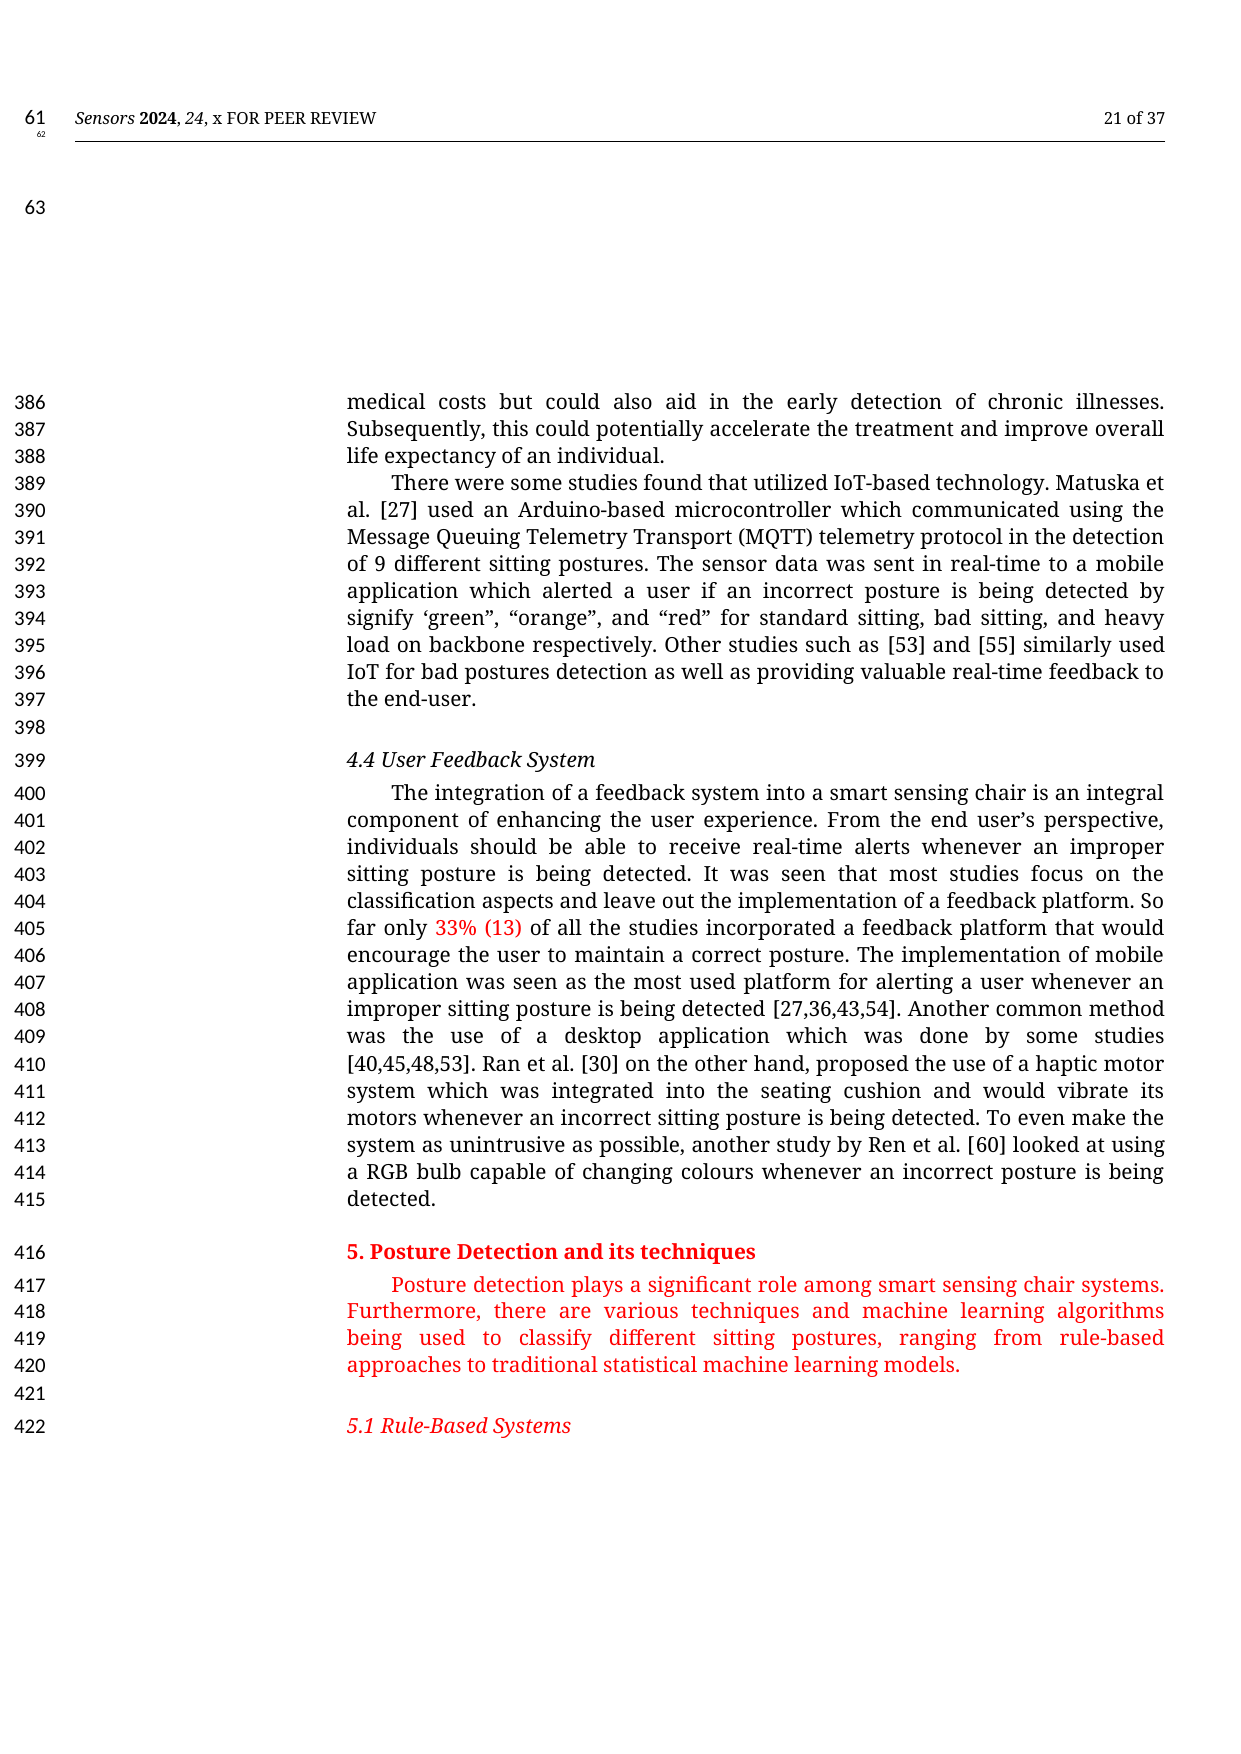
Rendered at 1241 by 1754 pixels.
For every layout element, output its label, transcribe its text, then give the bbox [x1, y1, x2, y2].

text Posture detection plays a significant role among smart sensing chair systems. Furthermore, there are various techniques and machine learning algorithms being used to classify different sitting postures, ranging from rule-based approaches to traditional statistical machine learning models. [347, 1271, 1165, 1379]
subtitle 5.1 Rule-Based Systems [347, 1412, 1165, 1439]
text There were some studies found that utilized IoT-based technology. Matuska et al. [27] used an Arduino-based microcontroller which communicated using the Message Queuing Telemetry Transport (MQTT) telemetry protocol in the detection of 9 different sitting postures. The sensor data was sent in real-time to a mobile application which alerted a user if an incorrect posture is being detected by signify ‘green”, “orange”, and “red” for standard sitting, bad sitting, and heavy load on backbone respectively. Other studies such as [53] and [55] similarly used IoT for bad postures detection as well as providing valuable real-time feedback to the end-user. [347, 469, 1165, 713]
subtitle 4.4 User Feedback System [347, 746, 1165, 773]
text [347, 388, 1165, 469]
text The integration of a feedback system into a smart sensing chair is an integral component of enhancing the user experience. From the end user’s perspective, individuals should be able to receive real-time alerts whenever an improper sitting posture is being detected. It was seen that most studies focus on the classification aspects and leave out the implementation of a feedback platform. So far only 33% (13) of all the studies incorporated a feedback platform that would encourage the user to maintain a correct posture. The implementation of mobile application was seen as the most used platform for alerting a user whenever an improper sitting posture is being detected [27,36,43,54]. Another common method was the use of a desktop application which was done by some studies [40,45,48,53]. Ran et al. [30] on the other hand, proposed the use of a haptic motor system which was integrated into the seating cushion and would vibrate its motors whenever an incorrect sitting posture is being detected. To even make the system as unintrusive as possible, another study by Ren et al. [60] looked at using a RGB bulb capable of changing colours whenever an incorrect posture is being detected. [347, 779, 1165, 1212]
subtitle 5. Posture Detection and its techniques [347, 1237, 1165, 1264]
